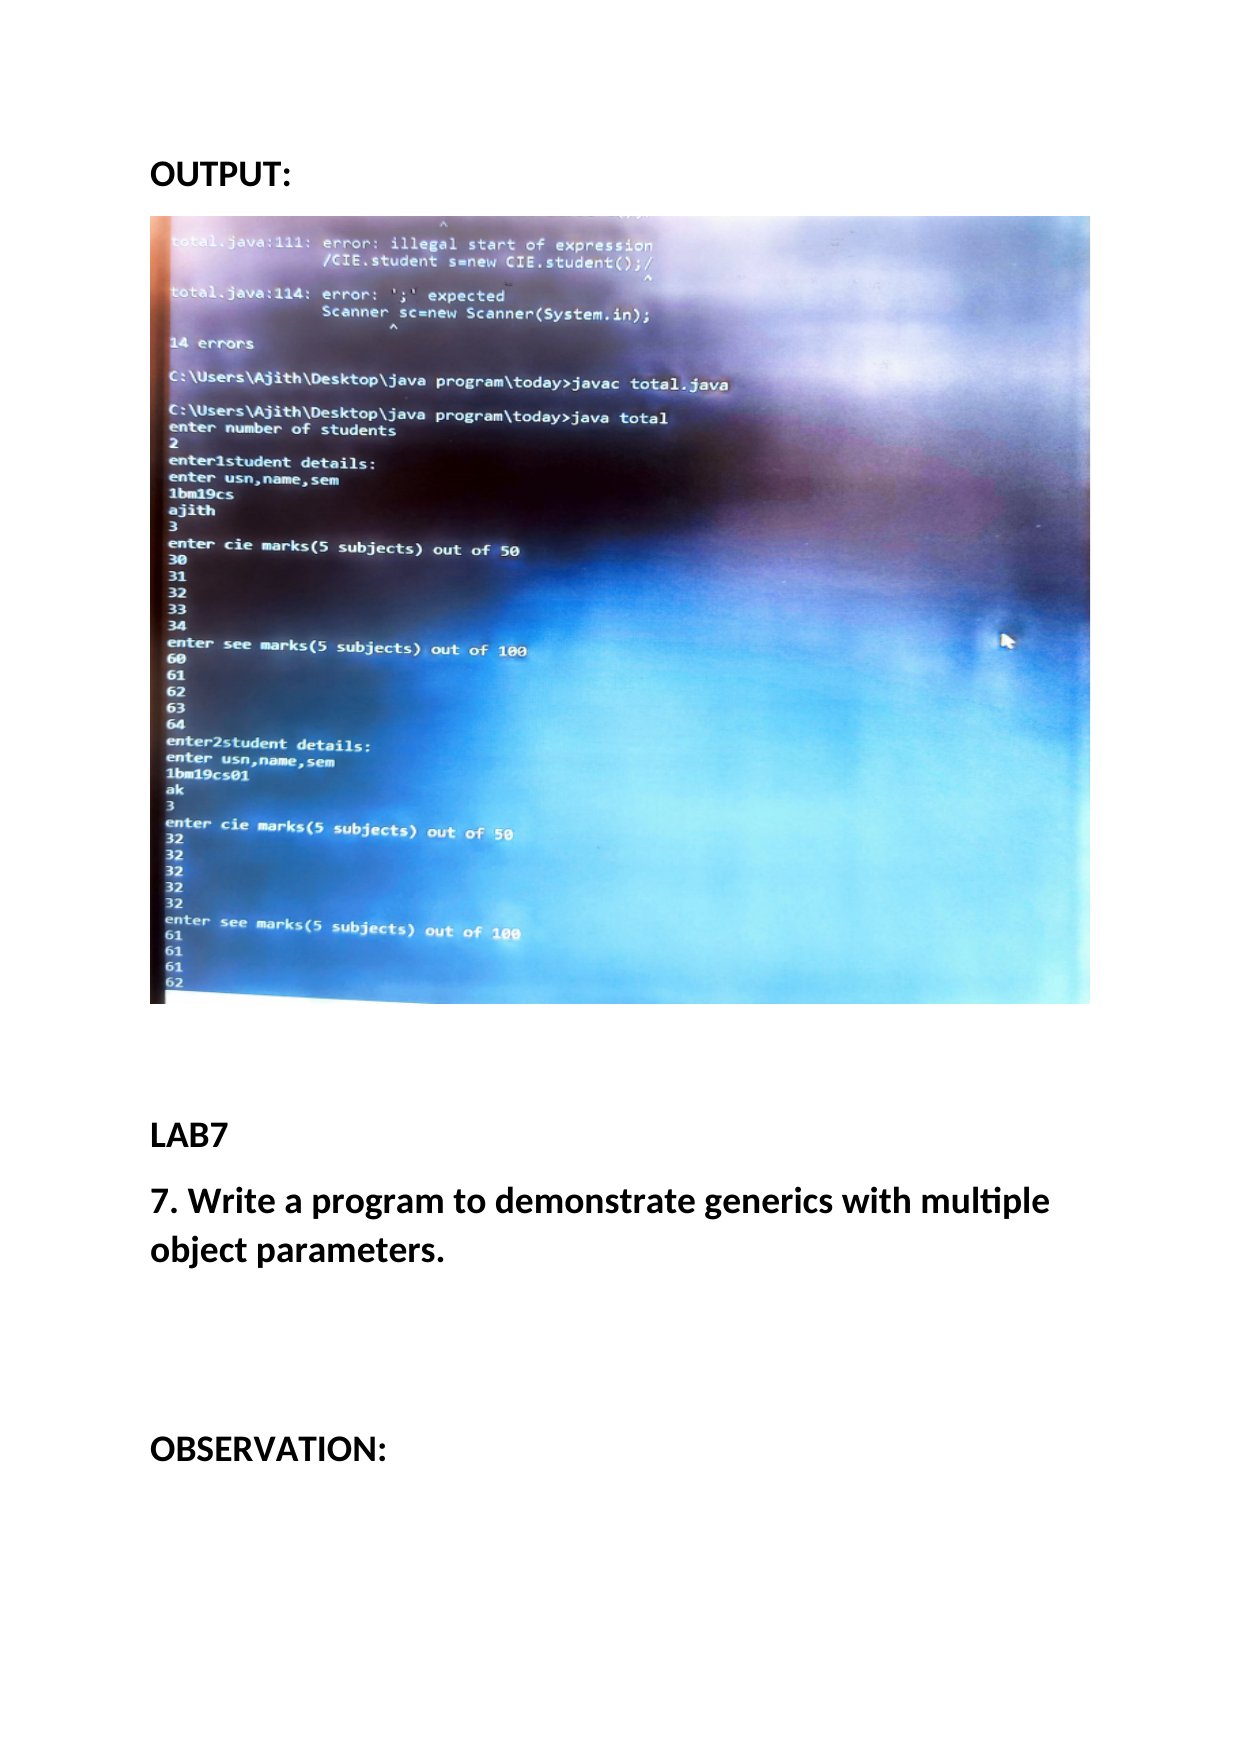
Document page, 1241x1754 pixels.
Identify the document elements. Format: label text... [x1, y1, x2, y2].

picture [150, 216, 1091, 1004]
text OBSERVATION: [150, 1425, 1090, 1471]
text OUTPUT: [150, 150, 1090, 196]
text 7. Write a program to demonstrate generics with multiple object parameters. [150, 1177, 1090, 1272]
text LAB7 [150, 1111, 1090, 1156]
